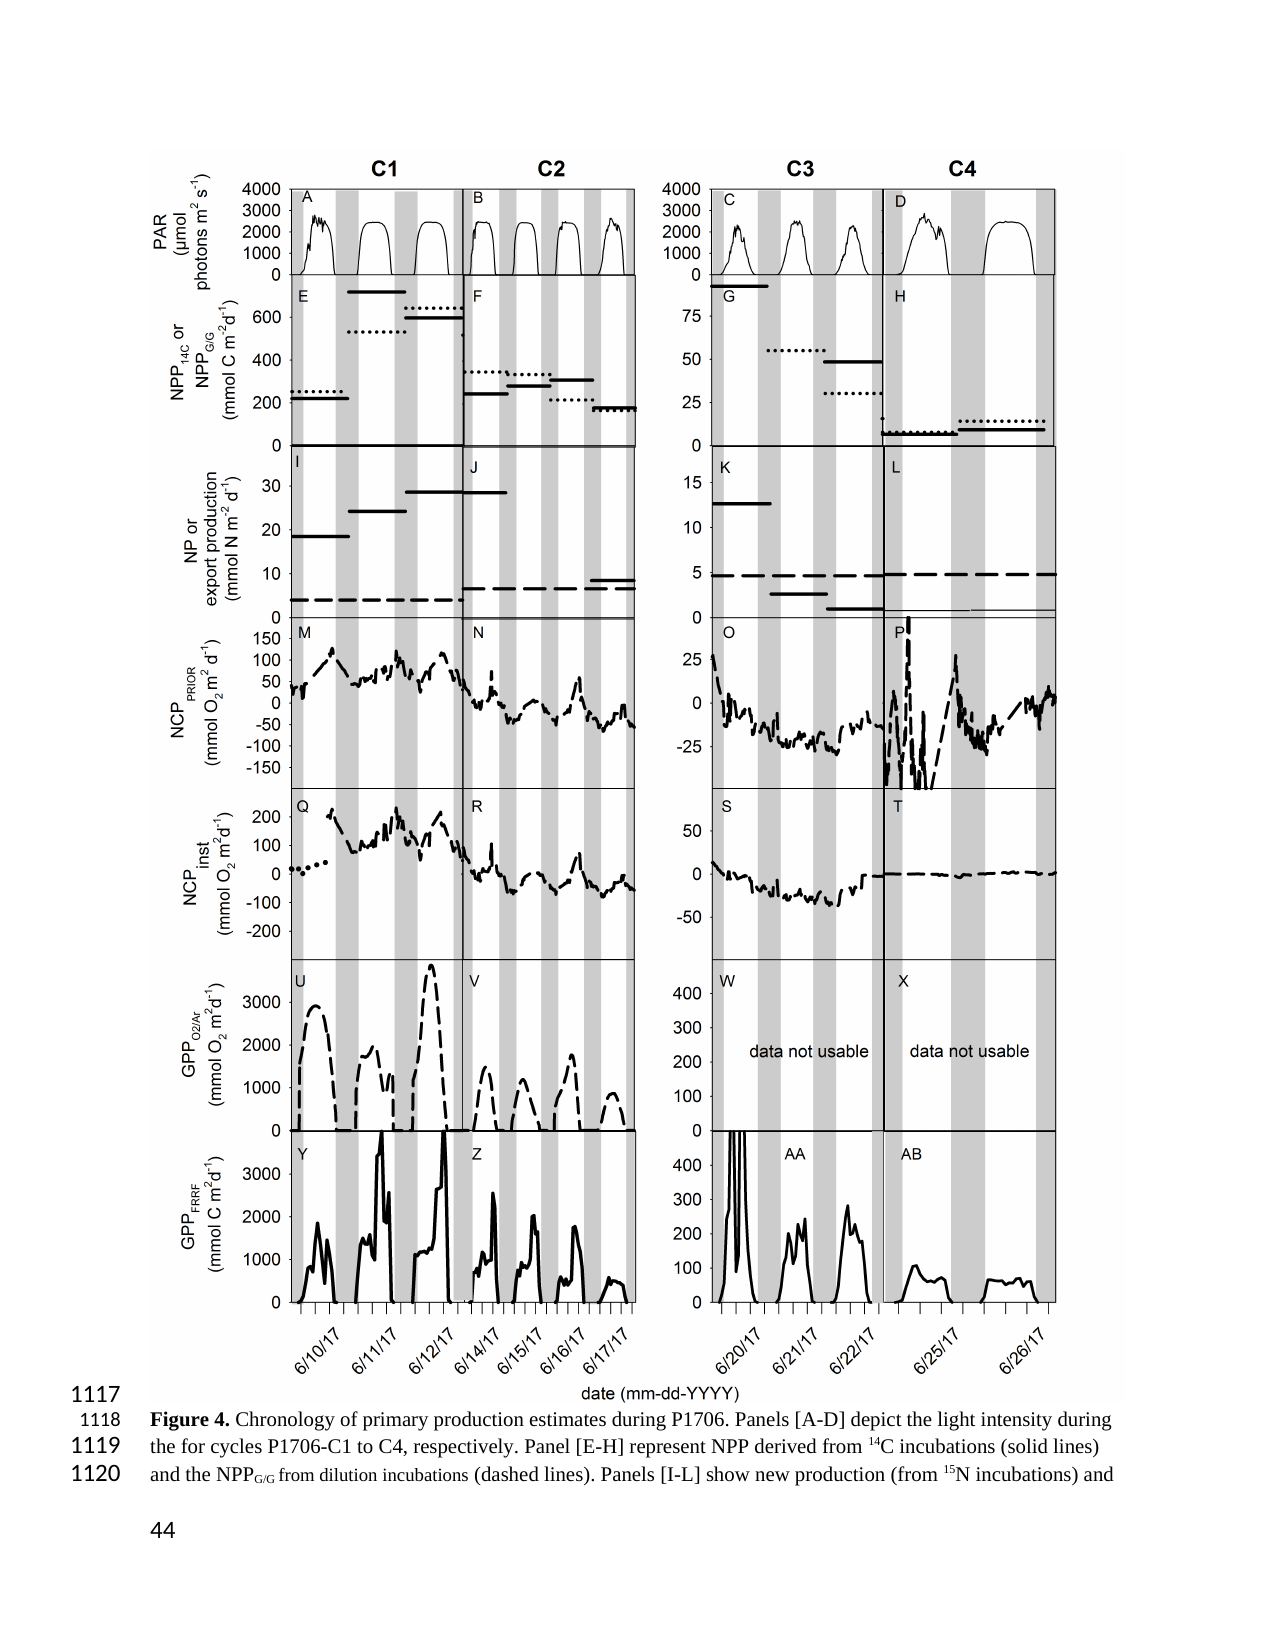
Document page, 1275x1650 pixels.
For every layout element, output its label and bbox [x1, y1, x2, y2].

text [150, 1407, 1125, 1486]
picture [150, 150, 1125, 1403]
